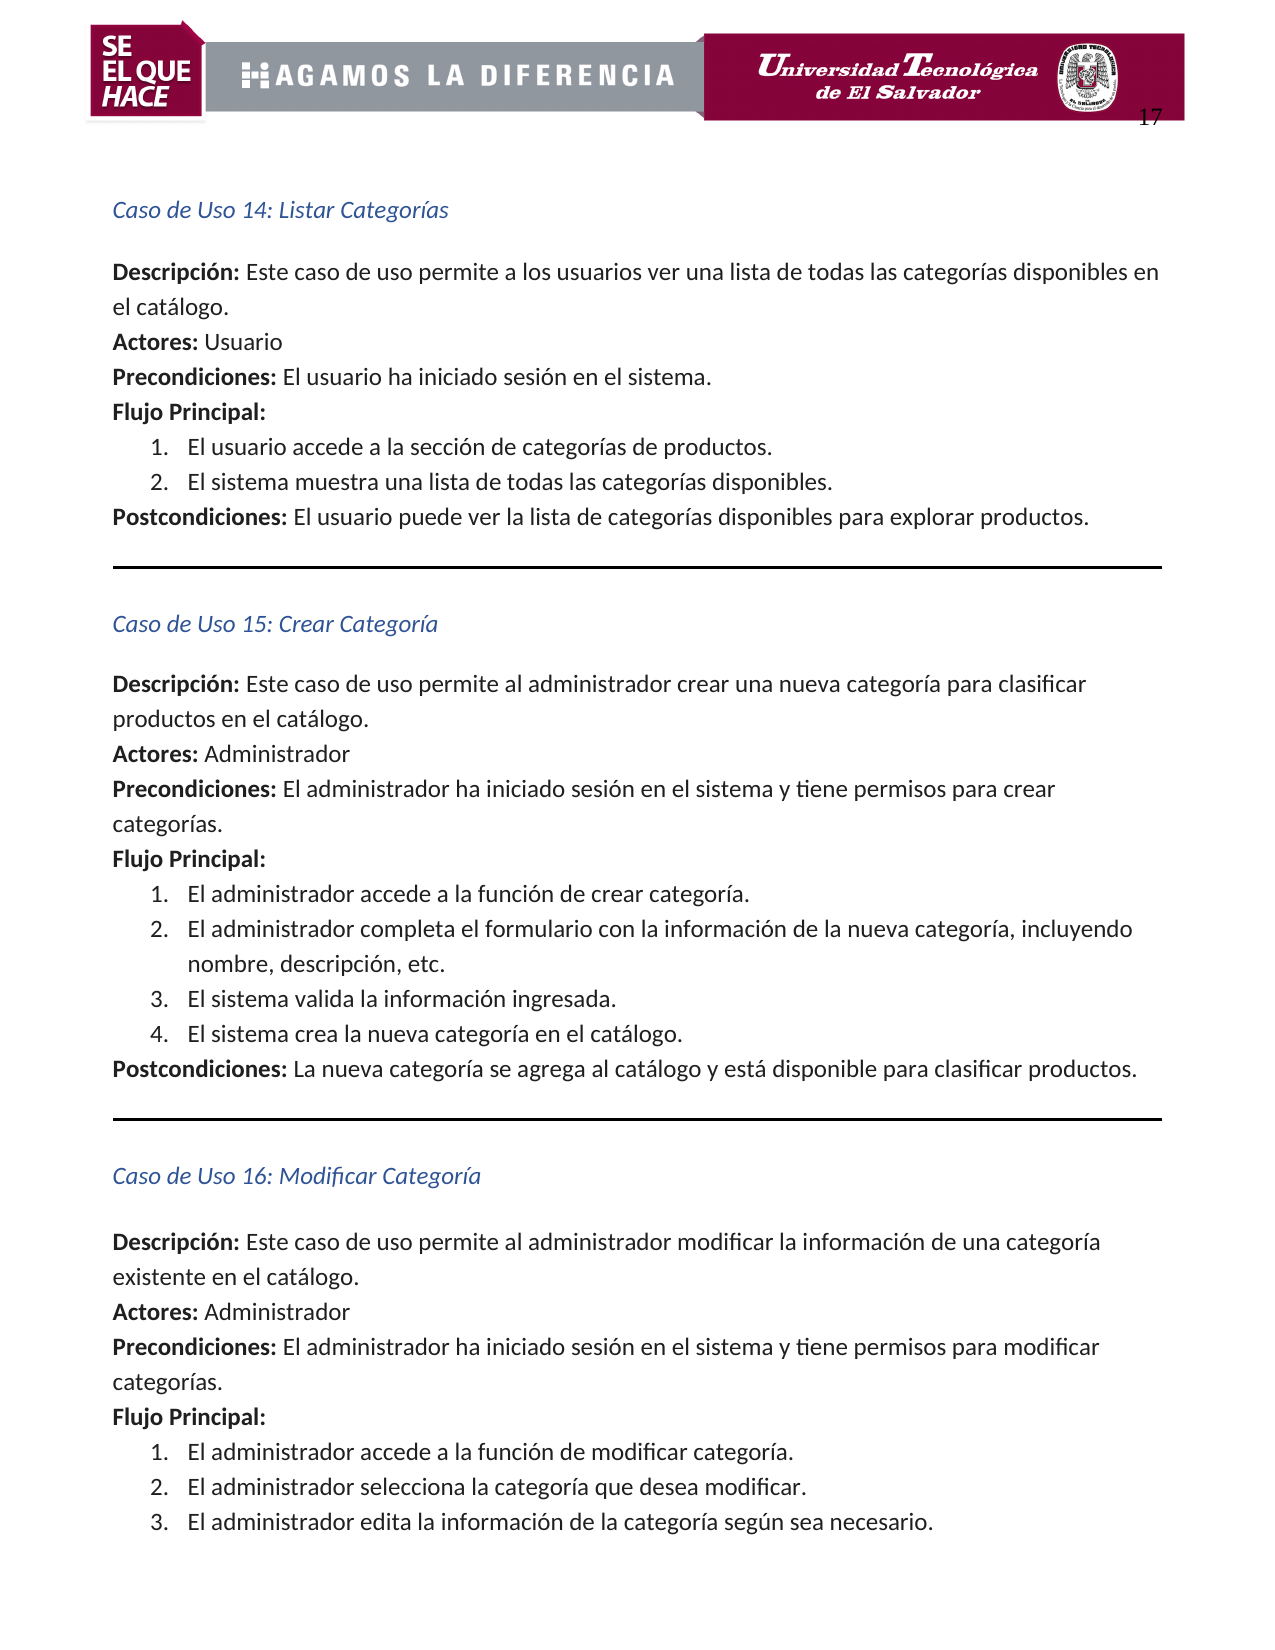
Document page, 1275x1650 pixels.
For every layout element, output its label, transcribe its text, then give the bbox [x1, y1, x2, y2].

text Flujo Principal: [112, 396, 1162, 426]
list El administrador accede a la función de modificar categoría. [150, 1436, 1162, 1466]
list El administrador edita la información de la categoría según sea necesario. [150, 1506, 1162, 1536]
subtitle Caso de Uso 15: Crear Categoría [112, 608, 1162, 639]
list El sistema crea la nueva categoría en el catálogo. [150, 1018, 1162, 1048]
picture [75, 12, 1194, 139]
text Flujo Principal: [112, 843, 1162, 873]
list El usuario accede a la sección de categorías de productos. [150, 431, 1162, 461]
list El administrador accede a la función de crear categoría. [150, 878, 1162, 908]
text Precondiciones: El administrador ha iniciado sesión en el sistema y tiene permisos para crear categorías. [112, 773, 1162, 838]
list El sistema muestra una lista de todas las categorías disponibles. [150, 466, 1162, 496]
list El administrador completa el formulario con la información de la nueva categoría, incluyendo nombre, descripción, etc. [150, 913, 1162, 978]
text Precondiciones: El usuario ha iniciado sesión en el sistema. [112, 361, 1162, 391]
text Descripción: Este caso de uso permite a los usuarios ver una lista de todas las categorías disponibles en el catálogo. [112, 256, 1162, 321]
subtitle Caso de Uso 16: Modificar Categoría [112, 1160, 1162, 1191]
list El administrador selecciona la categoría que desea modificar. [150, 1471, 1162, 1501]
text Postcondiciones: El usuario puede ver la lista de categorías disponibles para explorar productos. [112, 501, 1162, 569]
subtitle Caso de Uso 14: Listar Categorías [112, 195, 1162, 225]
text Actores: Usuario [112, 326, 1162, 356]
text Precondiciones: El administrador ha iniciado sesión en el sistema y tiene permisos para modificar categorías. [112, 1331, 1162, 1396]
list El sistema valida la información ingresada. [150, 983, 1162, 1013]
text Descripción: Este caso de uso permite al administrador modificar la información de una categoría existente en el catálogo. [112, 1226, 1162, 1291]
text Actores: Administrador [112, 1296, 1162, 1326]
text Descripción: Este caso de uso permite al administrador crear una nueva categoría para clasificar productos en el catálogo. [112, 668, 1162, 733]
text Actores: Administrador [112, 738, 1162, 768]
text Flujo Principal: [112, 1401, 1162, 1431]
text Postcondiciones: La nueva categoría se agrega al catálogo y está disponible para clasificar productos. [112, 1053, 1162, 1121]
